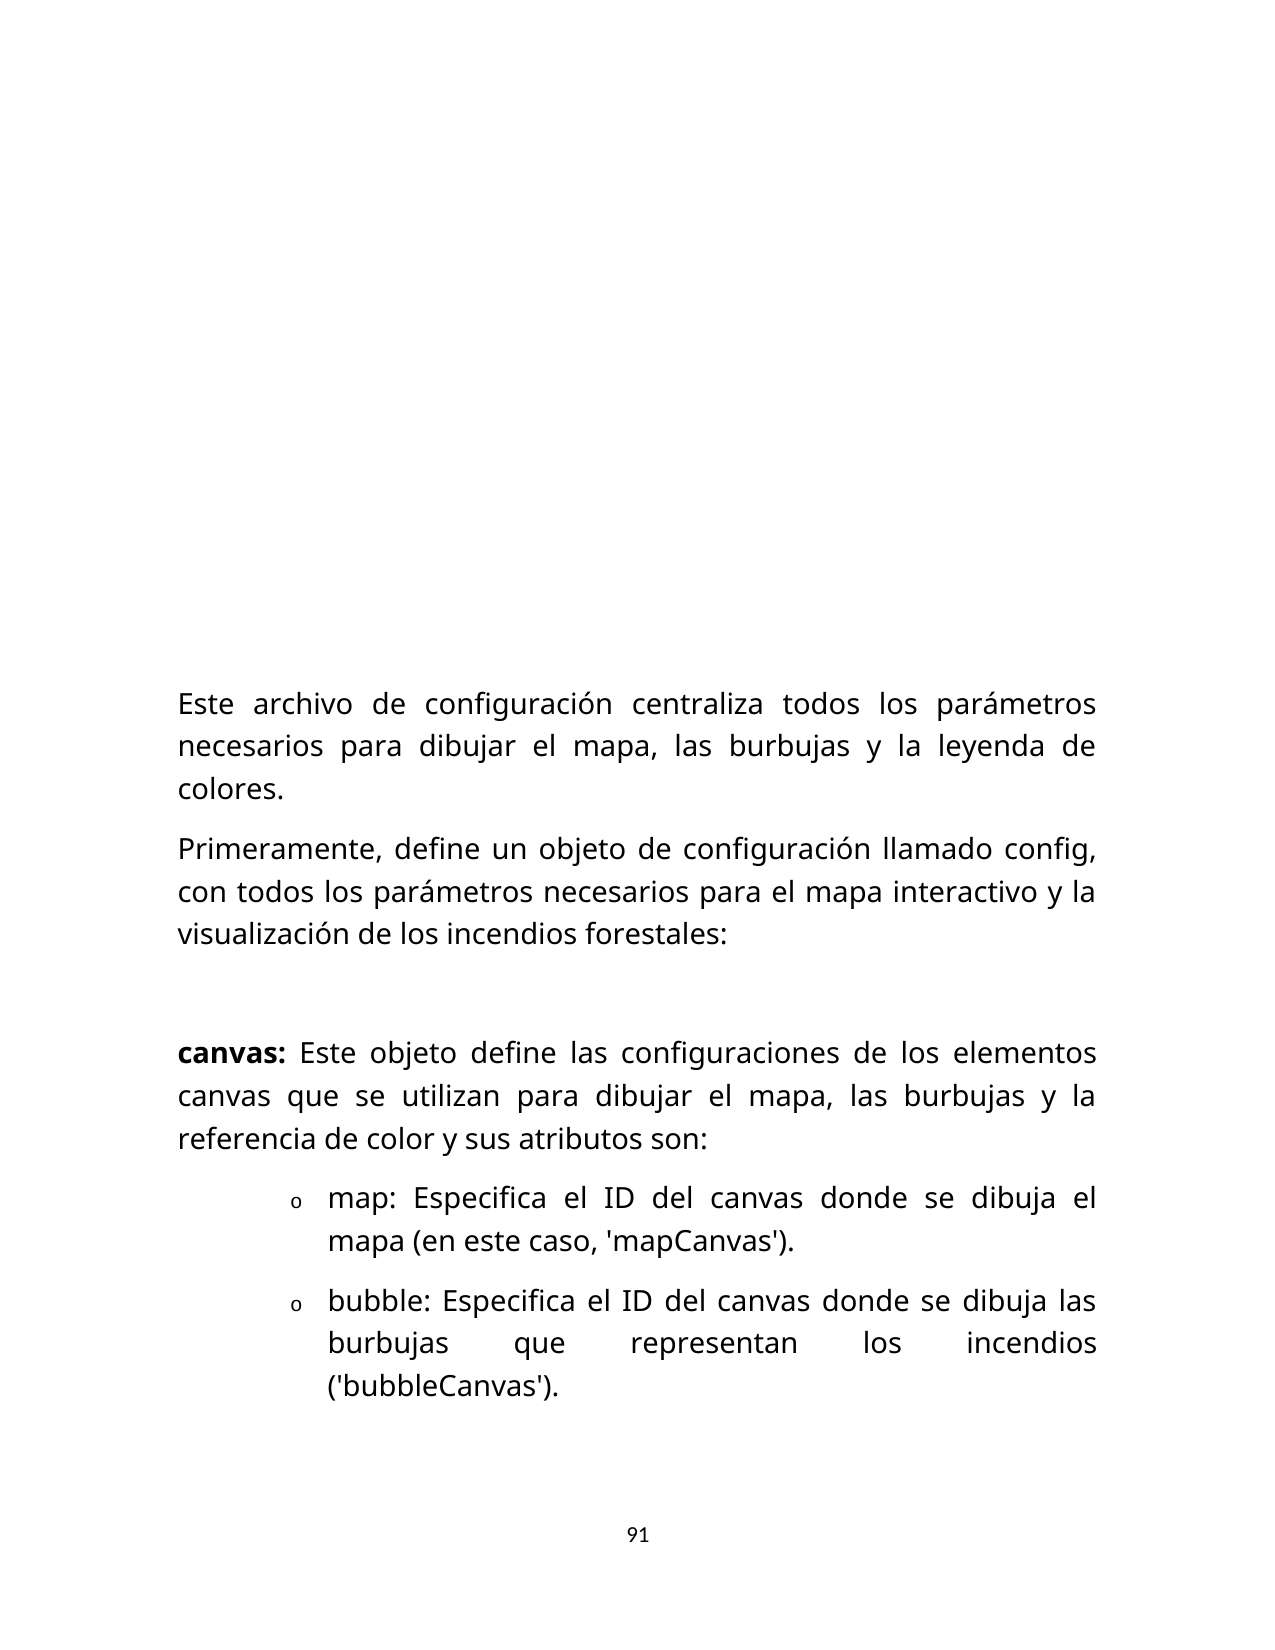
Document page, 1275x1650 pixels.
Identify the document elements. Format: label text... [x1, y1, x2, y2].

text Este archivo de configuración centraliza todos los parámetros necesarios para dibujar el mapa, las burbujas y la leyenda de colores. [177, 683, 1098, 808]
list bubble: Especifica el ID del canvas donde se dibuja las burbujas que representan los incendios ('bubbleCanvas'). [290, 1280, 1098, 1405]
text Primeramente, define un objeto de configuración llamado config, con todos los parámetros necesarios para el mapa interactivo y la visualización de los incendios forestales: [177, 828, 1098, 953]
text canvas: Este objeto define las configuraciones de los elementos canvas que se utilizan para dibujar el mapa, las burbujas y la referencia de color y sus atributos son: [177, 1033, 1098, 1158]
list map: Especifica el ID del canvas donde se dibuja el mapa (en este caso, 'mapCanvas'). [290, 1178, 1098, 1260]
